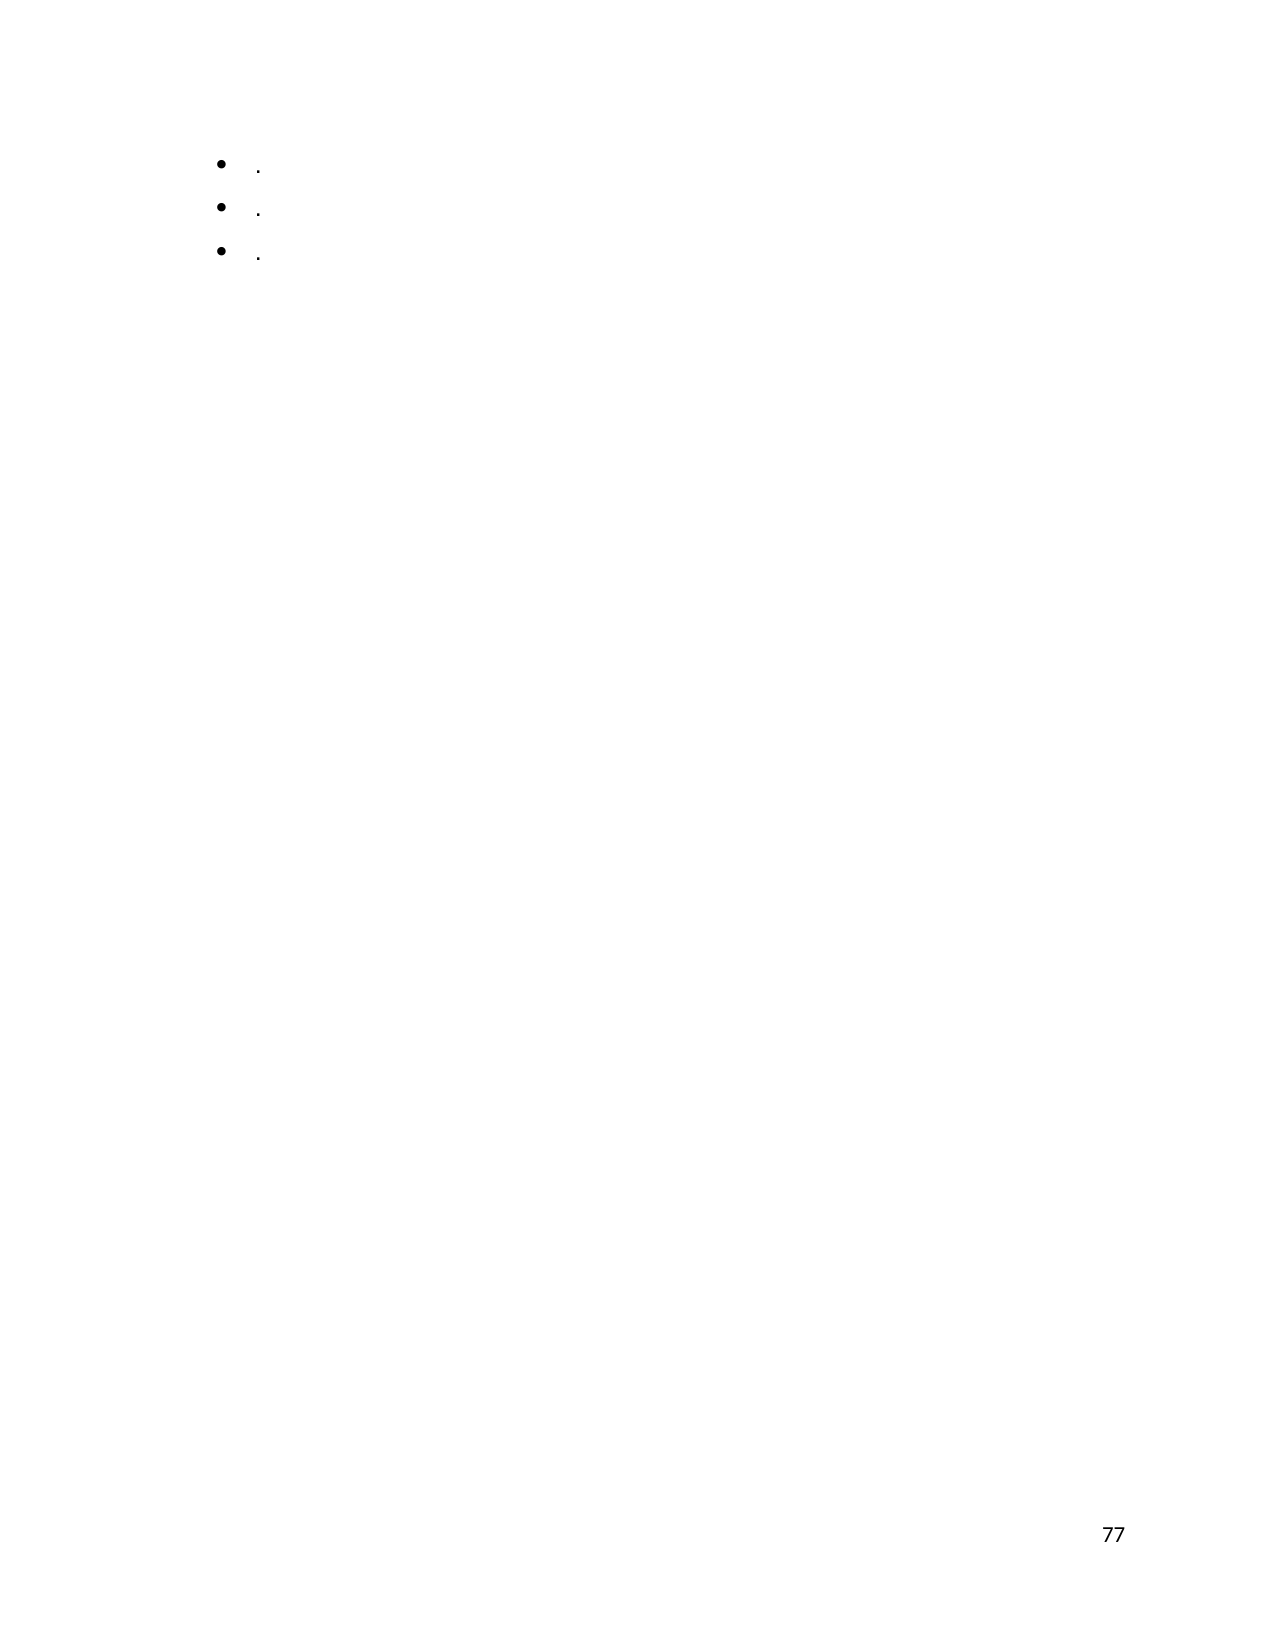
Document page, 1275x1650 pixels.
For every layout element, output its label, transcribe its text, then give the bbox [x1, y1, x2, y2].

list . [217, 150, 1125, 179]
list . [217, 236, 1125, 265]
list . [217, 193, 1125, 222]
